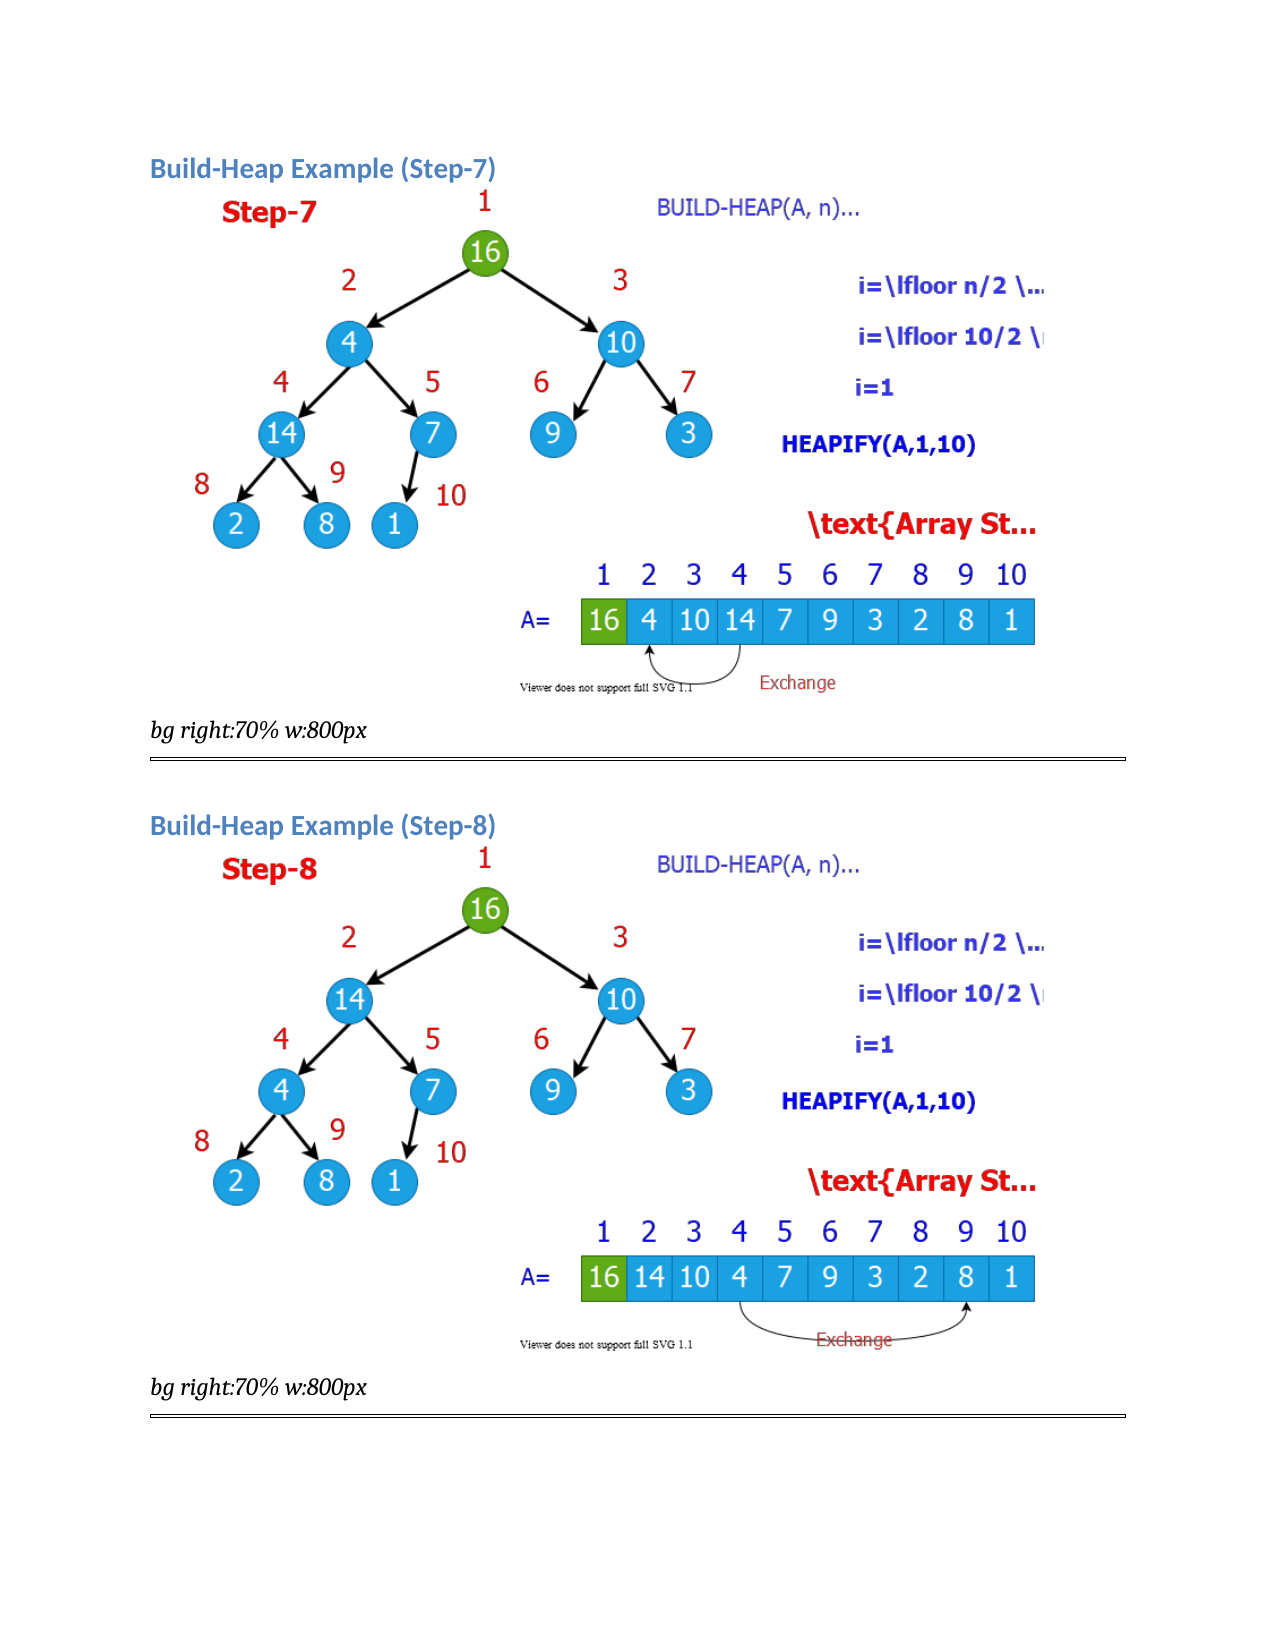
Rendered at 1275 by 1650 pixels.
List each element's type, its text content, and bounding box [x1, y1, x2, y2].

subtitle Build-Heap Example (Step-8) [150, 807, 1125, 843]
subtitle Build-Heap Example (Step-7) [150, 150, 1125, 186]
text bg right:70% w:800px [150, 1373, 1125, 1402]
text bg right:70% w:800px [150, 716, 1125, 745]
picture [168, 842, 1044, 1353]
picture [168, 185, 1044, 696]
